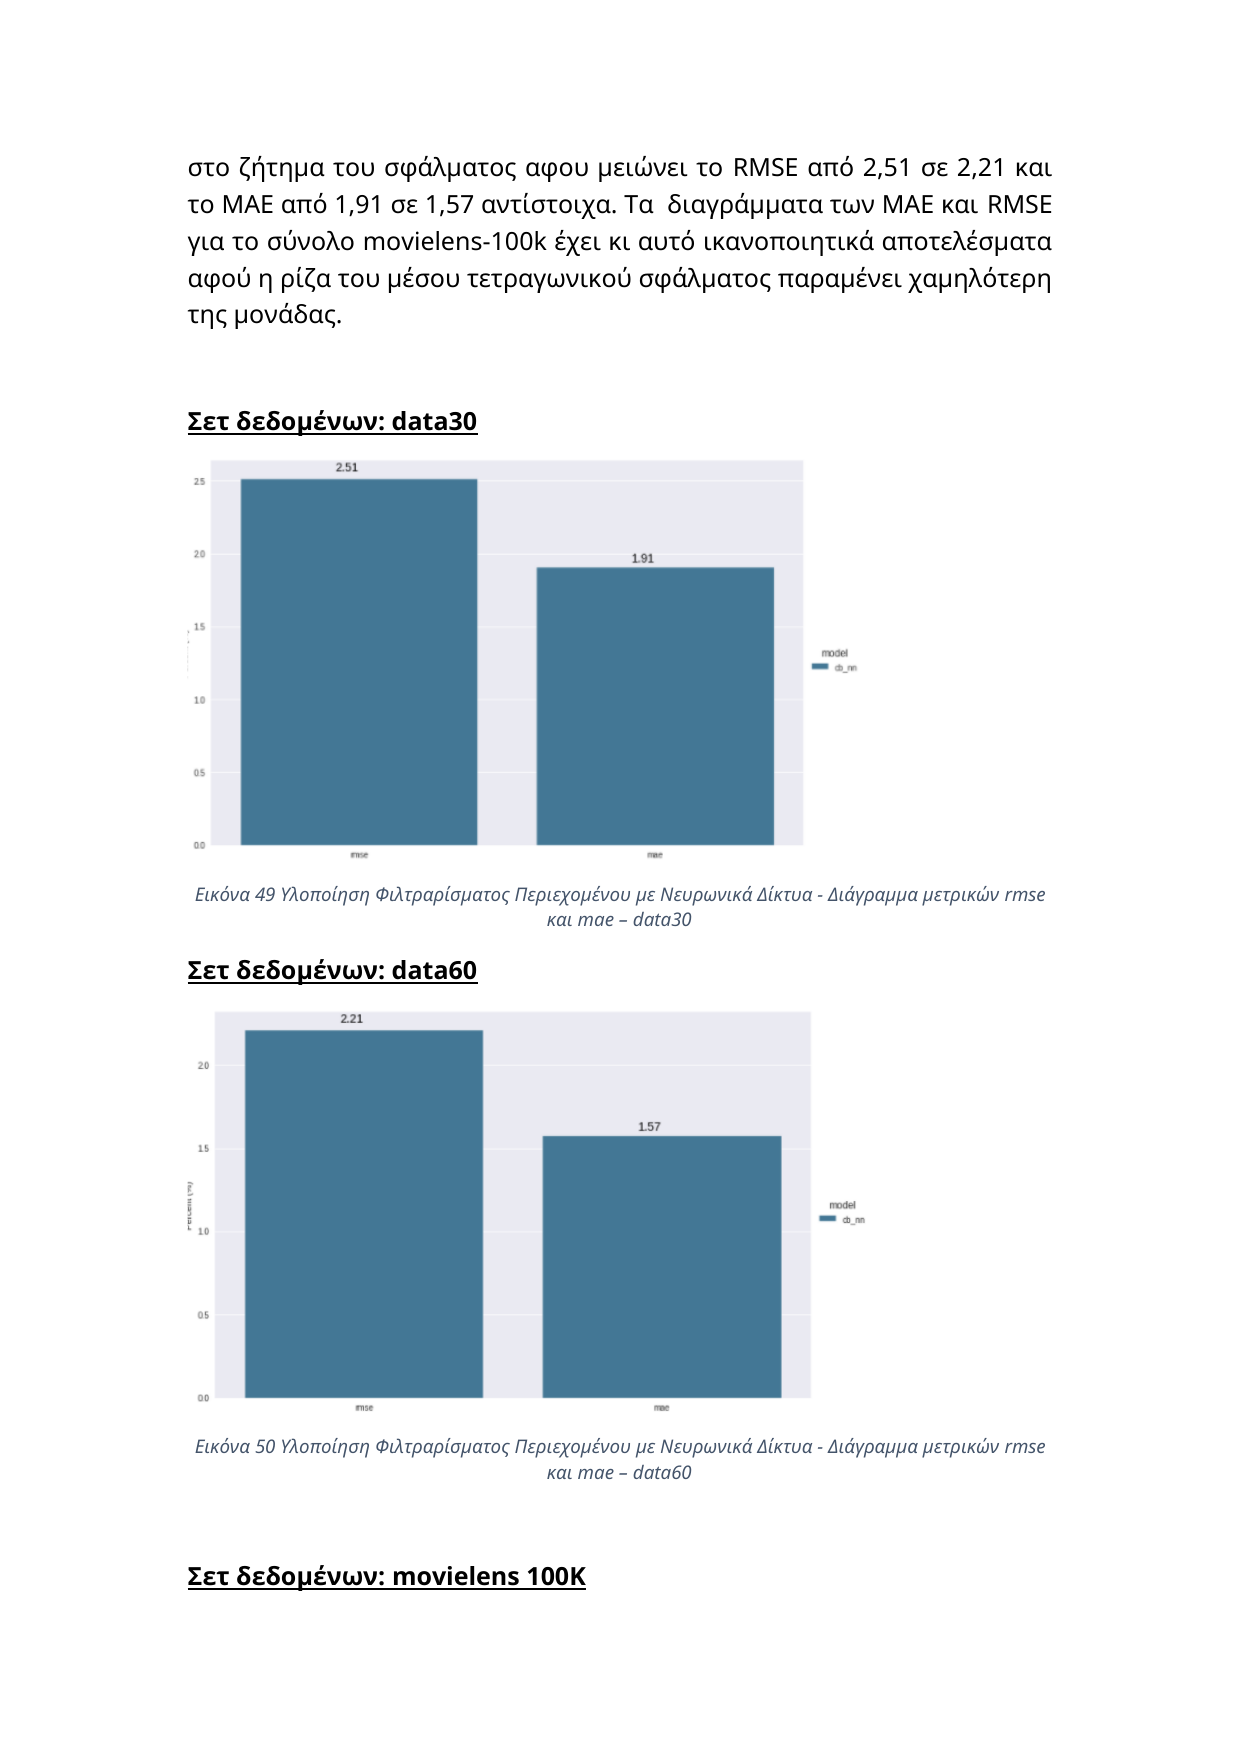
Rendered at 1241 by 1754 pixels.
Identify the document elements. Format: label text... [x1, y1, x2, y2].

picture [187, 457, 862, 862]
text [187, 150, 1053, 331]
text Σετ δεδομένων: data60 [187, 953, 1053, 987]
text Εικόνα 49 Υλοποίηση Φιλτραρίσματος Περιεχομένου με Νευρωνικά Δίκτυα - Διάγραμμα μετρικών rmse και mae – data30 [187, 881, 1053, 932]
picture [187, 1006, 870, 1415]
text Σετ δεδομένων: movielens 100K [187, 1559, 1053, 1593]
text Σετ δεδομένων: data30 [187, 404, 1053, 438]
text Εικόνα 50 Υλοποίηση Φιλτραρίσματος Περιεχομένου με Νευρωνικά Δίκτυα - Διάγραμμα μετρικών rmse και mae – data60 [187, 1434, 1053, 1485]
